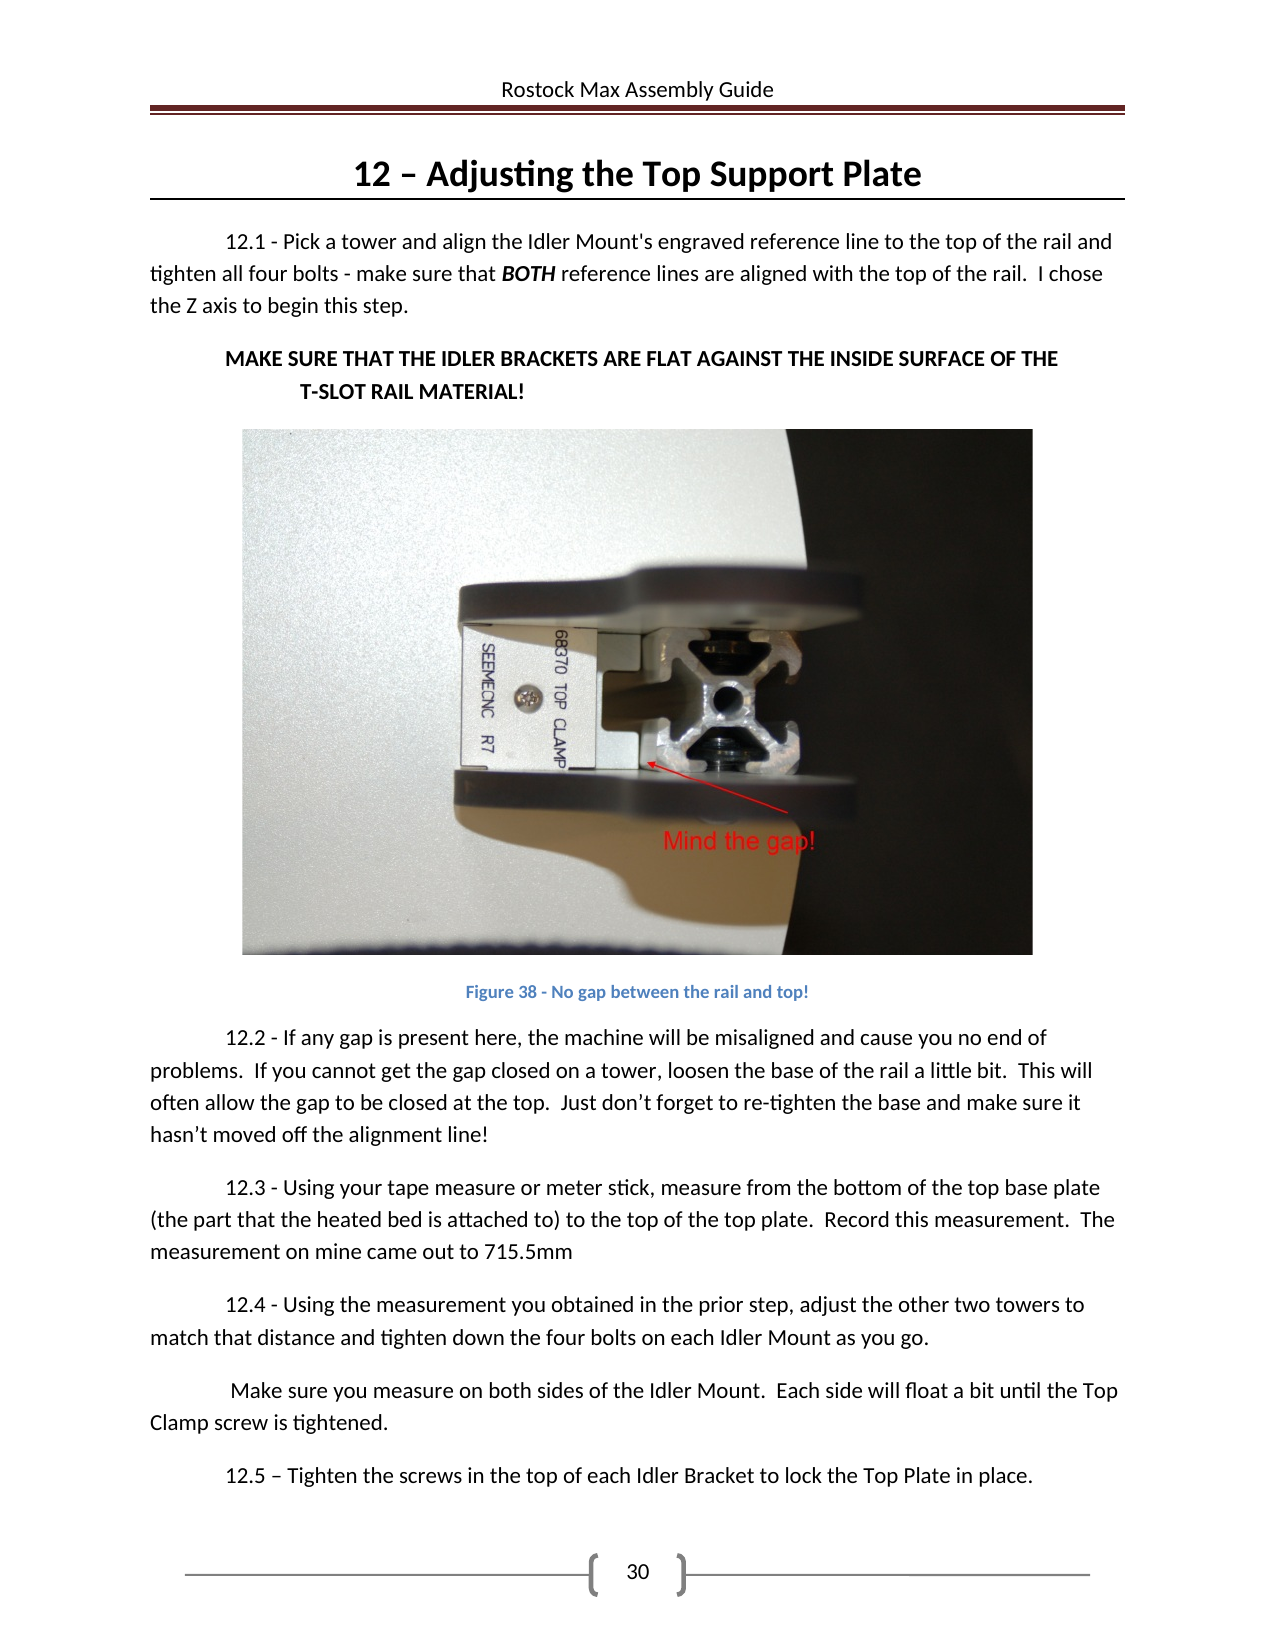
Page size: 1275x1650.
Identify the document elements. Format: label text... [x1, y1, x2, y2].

text 12.3 - Using your tape measure or meter stick, measure from the bottom of the top base plate (the part that the heated bed is attached to) to the top of the top plate. Record this measurement. The measurement on mine came out to 715.5mm [150, 1173, 1125, 1266]
text Make sure you measure on both sides of the Idler Mount. Each side will float a bit until the Top Clamp screw is tightened. [150, 1376, 1125, 1436]
text 12.5 – Tighten the screws in the top of each Idler Bracket to lock the Top Plate in place. [150, 1461, 1125, 1489]
text 12.2 - If any gap is present here, the machine will be misaligned and cause you no end of problems. If you cannot get the gap closed on a tower, loosen the base of the rail a little bit. This will often allow the gap to be closed at the top. Just don’t forget to re-tighten the base and make sure it hasn’t moved off the alignment line! [150, 1023, 1125, 1148]
text 12.4 - Using the measurement you obtained in the prior step, adjust the other two towers to match that distance and tighten down the four bolts on each Idler Mount as you go. [150, 1291, 1125, 1351]
picture [242, 429, 1033, 955]
text MAKE SURE THAT THE IDLER BRACKETS ARE FLAT AGAINST THE INSIDE SURFACE OF THE T-SLOT RAIL MATERIAL! [150, 344, 1125, 405]
subtitle 12 – Adjusting the Top Support Plate [150, 150, 1125, 198]
text 12.1 - Pick a tower and align the Idler Mount's engraved reference line to the top of the rail and tighten all four bolts - make sure that BOTH reference lines are aligned with the top of the rail. I chose the Z axis to begin this step. [150, 227, 1125, 319]
